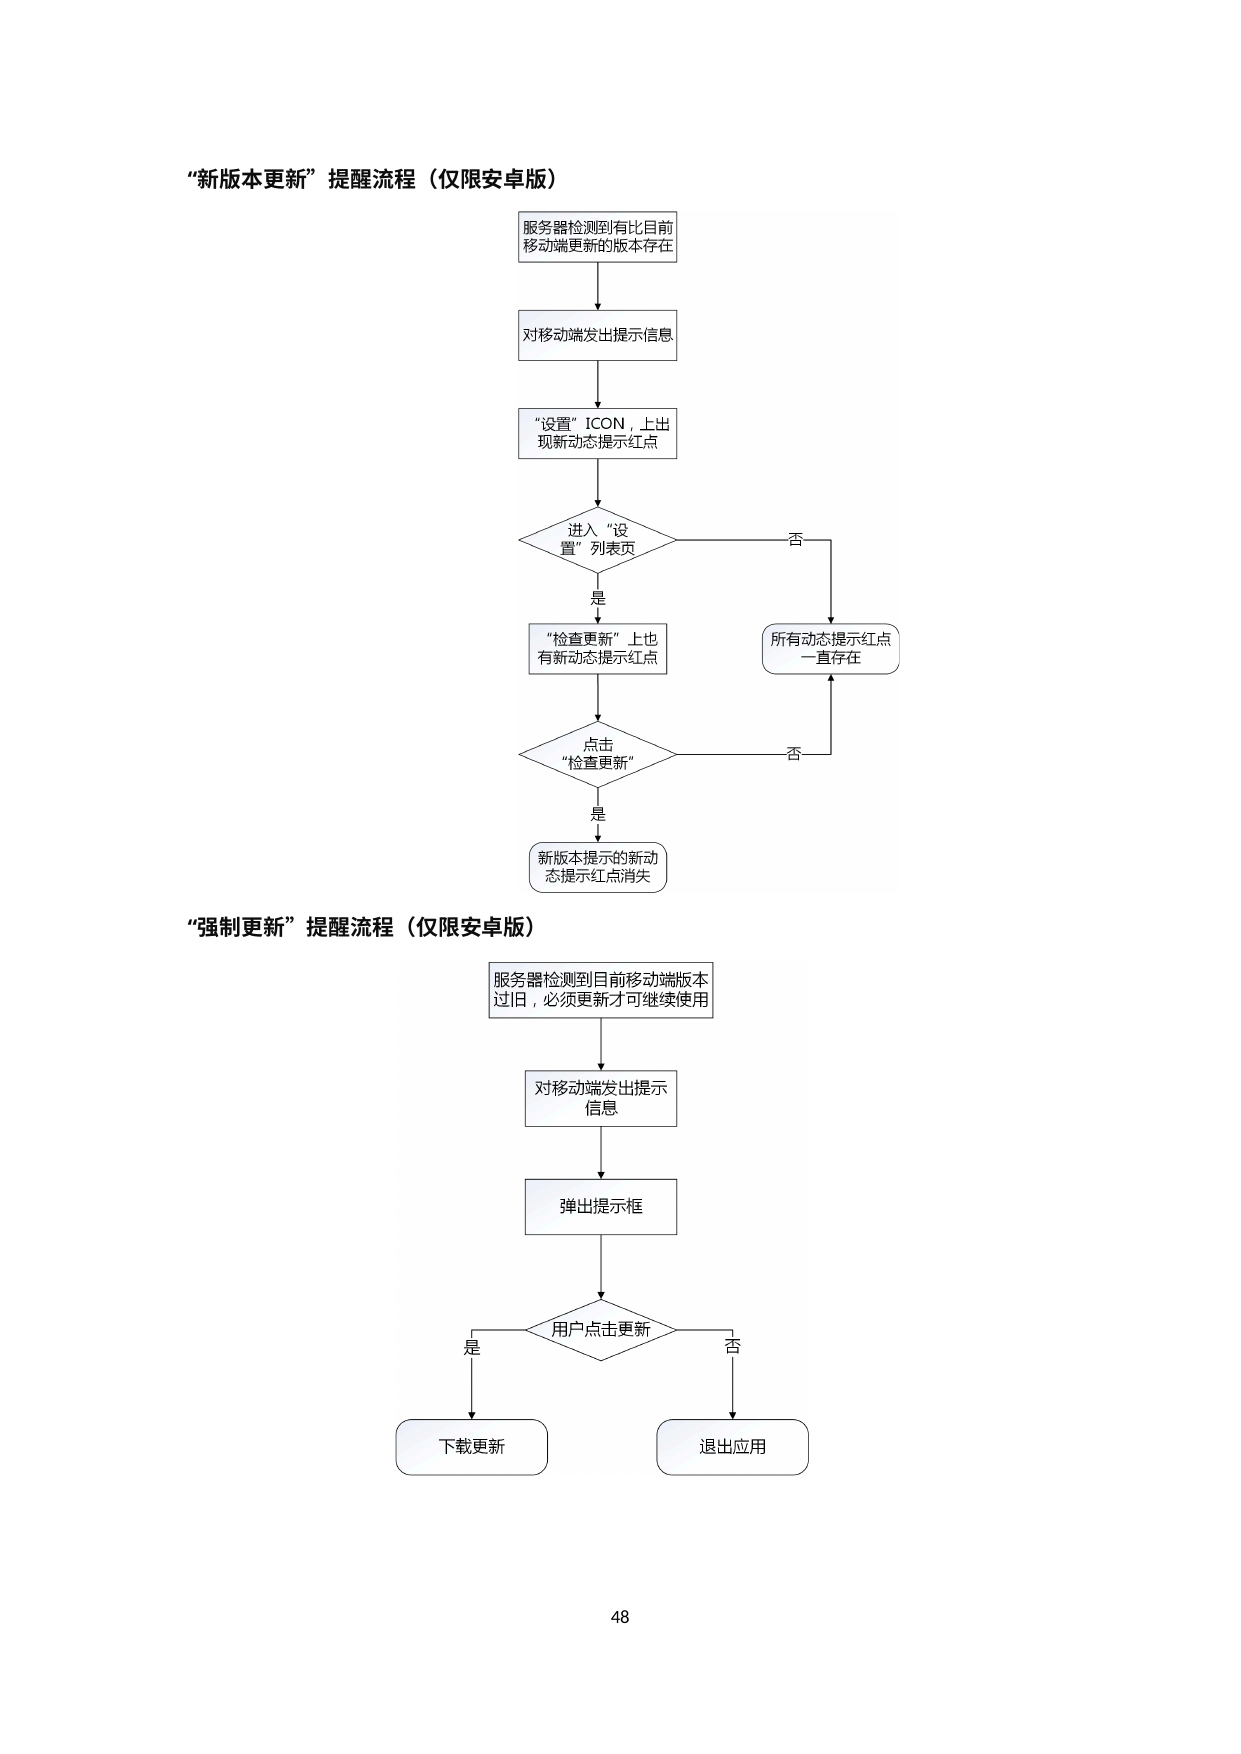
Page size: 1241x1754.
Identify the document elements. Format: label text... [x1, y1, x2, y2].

text “新版本更新”提醒流程（仅限安卓版） [187, 162, 1053, 194]
picture [395, 961, 809, 1476]
picture [515, 211, 900, 893]
text “强制更新”提醒流程（仅限安卓版） [187, 909, 1053, 942]
